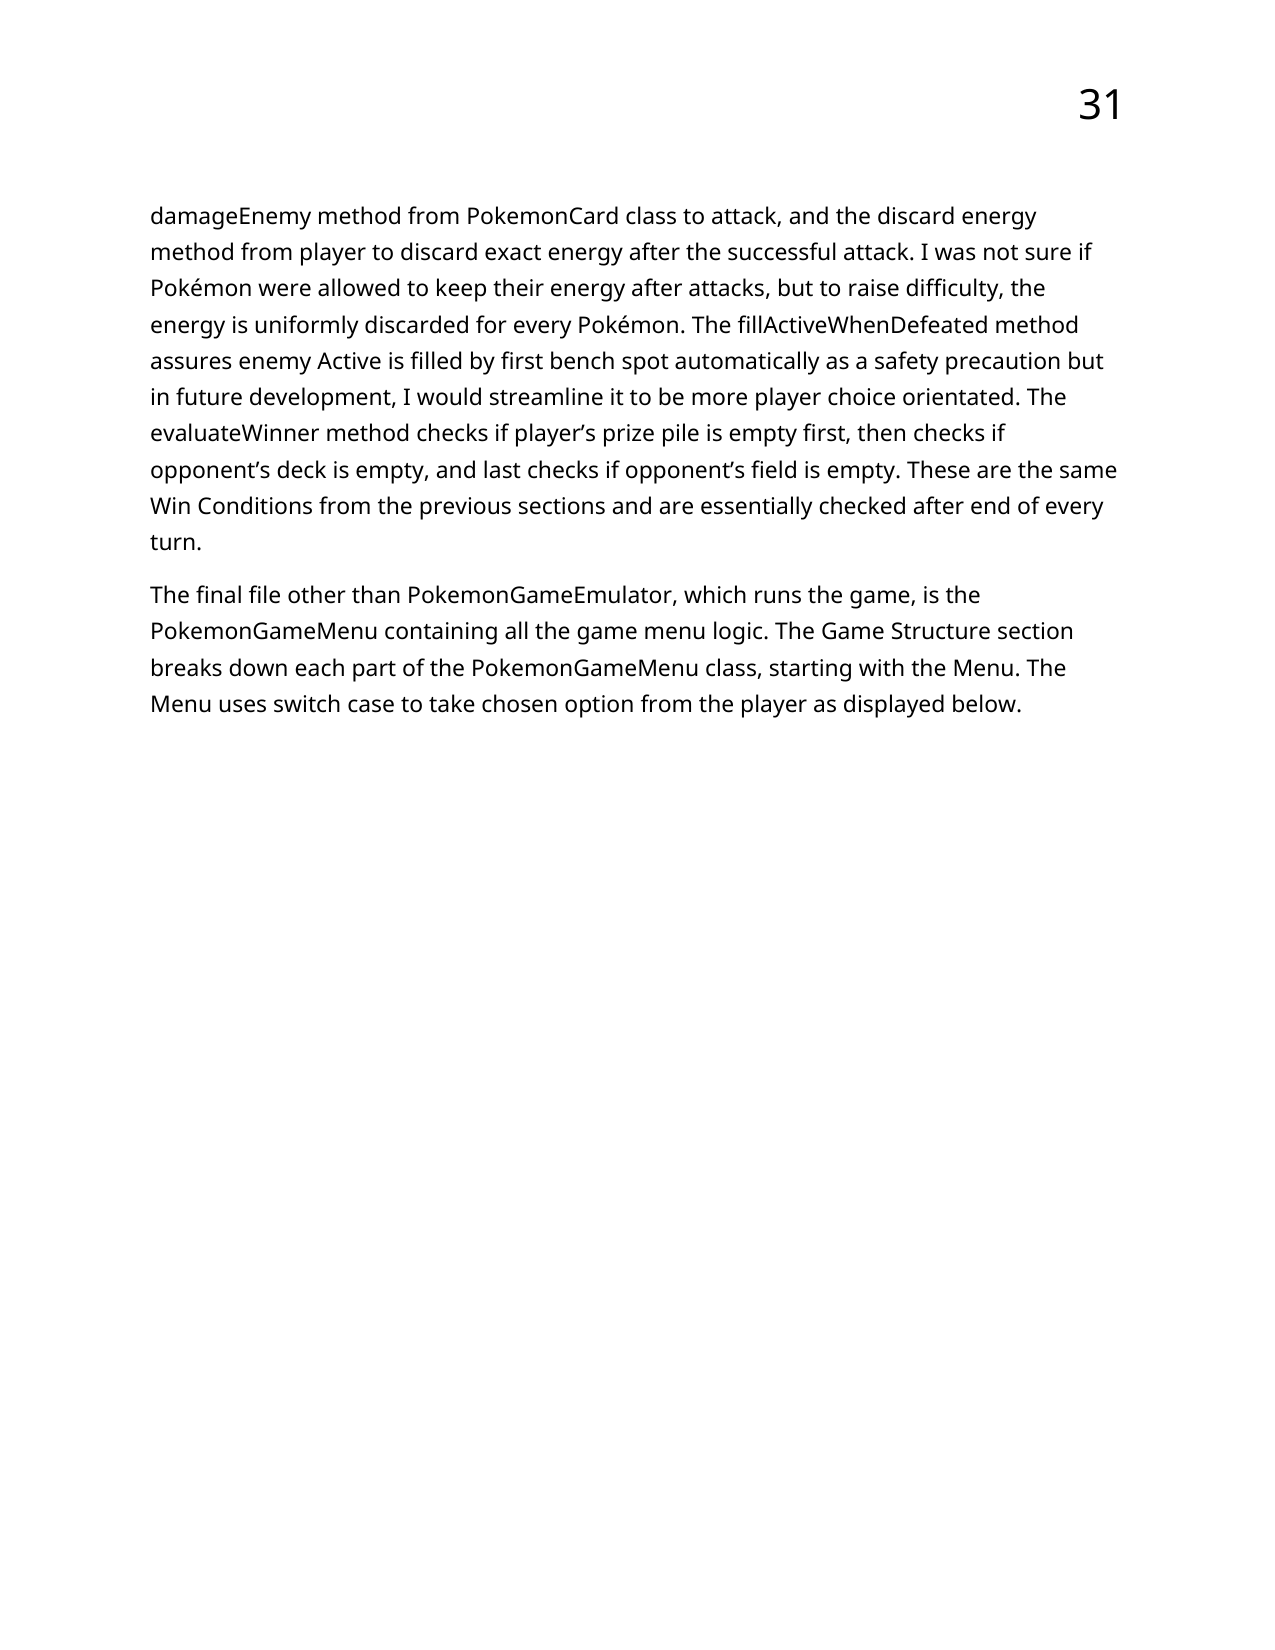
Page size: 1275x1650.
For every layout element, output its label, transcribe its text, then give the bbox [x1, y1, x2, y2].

text The final file other than PokemonGameEmulator, which runs the game, is the PokemonGameMenu containing all the game menu logic. The Game Structure section breaks down each part of the PokemonGameMenu class, starting with the Menu. The Menu uses switch case to take chosen option from the player as displayed below. [150, 579, 1125, 719]
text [150, 200, 1125, 557]
